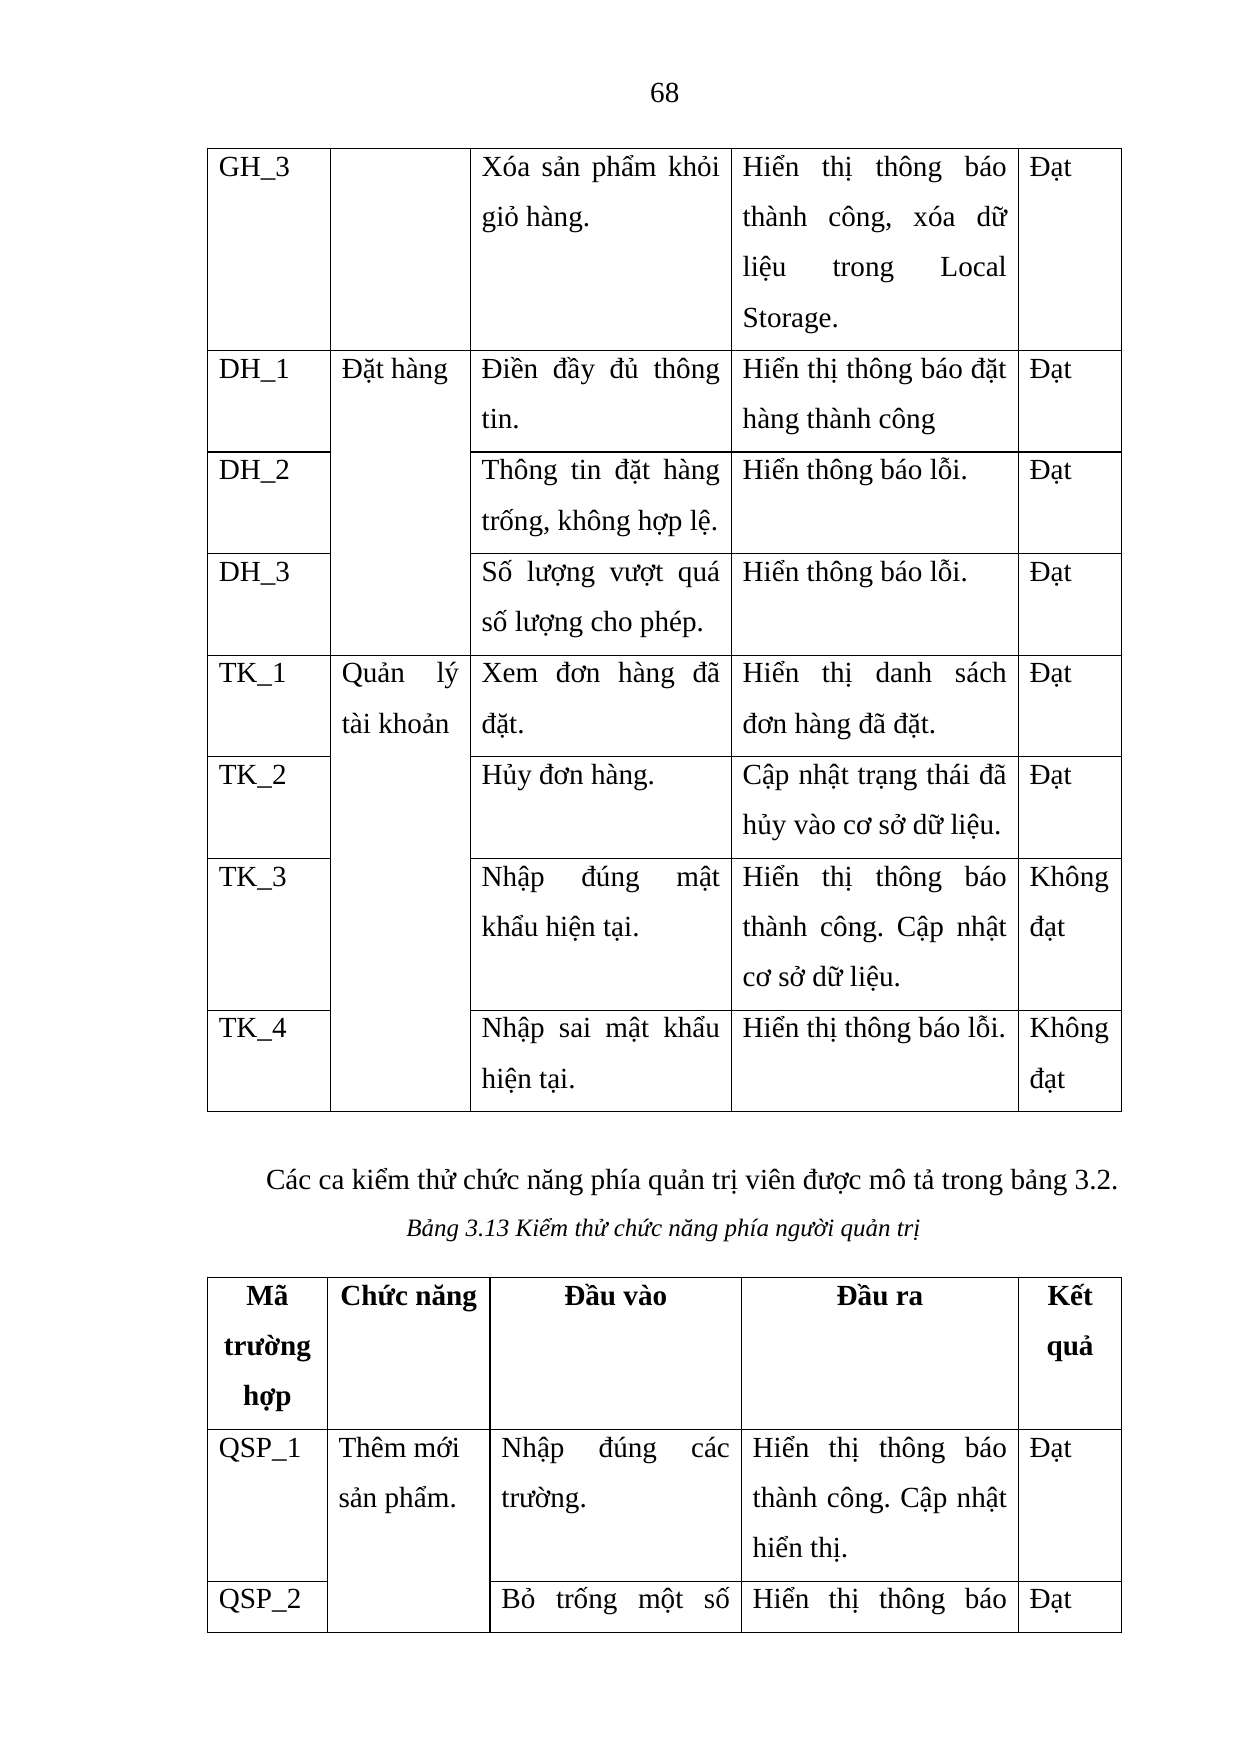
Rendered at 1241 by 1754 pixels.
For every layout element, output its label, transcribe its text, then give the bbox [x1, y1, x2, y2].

table_cell TK_4 [208, 1011, 330, 1111]
table_cell Hiển thông báo lỗi. [732, 554, 1018, 654]
table_cell Quản lý tài khoản [331, 656, 470, 1111]
table_header Đầu vào [491, 1278, 741, 1429]
text Các ca kiểm thử chức năng phía quản trị viên được mô tả trong bảng 3.2. [207, 1162, 1122, 1196]
table_cell Thông tin đặt hàng trống, không hợp lệ. [471, 453, 731, 553]
table_cell Đạt [1019, 453, 1121, 553]
table_cell Đạt [1019, 1582, 1121, 1632]
table_cell Xóa sản phẩm khỏi giỏ hàng. [471, 149, 731, 350]
table_cell TK_3 [208, 859, 330, 1009]
table_cell Hiển thị danh sách đơn hàng đã đặt. [732, 656, 1018, 756]
table_cell DH_3 [208, 554, 330, 654]
table_cell DH_1 [208, 351, 330, 451]
table_header Chức năng [328, 1278, 489, 1429]
table_cell Xem đơn hàng đã đặt. [471, 656, 731, 756]
table_cell Không đạt [1019, 859, 1121, 1009]
table_cell Hiển thị thông báo thành công. Cập nhật cơ sở dữ liệu. [732, 859, 1018, 1009]
table_cell Cập nhật trạng thái đã hủy vào cơ sở dữ liệu. [732, 757, 1018, 858]
table_cell Đạt [1019, 1430, 1121, 1581]
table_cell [491, 1582, 741, 1632]
table_header Mã trường hợp [208, 1278, 327, 1429]
table_cell Hiển thị thông báo đặt hàng thành công [732, 351, 1018, 451]
table_header Đầu ra [742, 1278, 1018, 1429]
table_header Kết quả [1019, 1278, 1121, 1429]
table_cell Đạt [1019, 757, 1121, 858]
table_cell Nhập đúng mật khẩu hiện tại. [471, 859, 731, 1009]
table_cell Không đạt [1019, 1011, 1121, 1111]
table_cell Hiển thị thông báo thành công, xóa dữ liệu trong Local Storage. [732, 149, 1018, 350]
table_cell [742, 1582, 1018, 1632]
table_cell TK_2 [208, 757, 330, 858]
table_cell QSP_1 [208, 1430, 327, 1581]
table_cell Nhập đúng các trường. [491, 1430, 741, 1581]
table_cell Đặt hàng [331, 351, 470, 654]
table_cell Hiển thị thông báo lỗi. [732, 1011, 1018, 1111]
table_cell Đạt [1019, 351, 1121, 451]
table_cell GH_3 [208, 149, 330, 350]
table_cell Đạt [1019, 656, 1121, 756]
table_cell Đạt [1019, 149, 1121, 350]
table_cell Số lượng vượt quá số lượng cho phép. [471, 554, 731, 654]
table_cell Đạt [1019, 554, 1121, 654]
table_cell QSP_2 [208, 1582, 327, 1632]
table_cell TK_1 [208, 656, 330, 756]
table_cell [742, 1430, 1018, 1581]
table_cell Thêm mới sản phẩm. [328, 1430, 489, 1632]
table_cell Hiển thông báo lỗi. [732, 453, 1018, 553]
table_cell Nhập sai mật khẩu hiện tại. [471, 1011, 731, 1111]
table_cell Điền đầy đủ thông tin. [471, 351, 731, 451]
table_cell Hủy đơn hàng. [471, 757, 731, 858]
table_cell DH_2 [208, 453, 330, 553]
